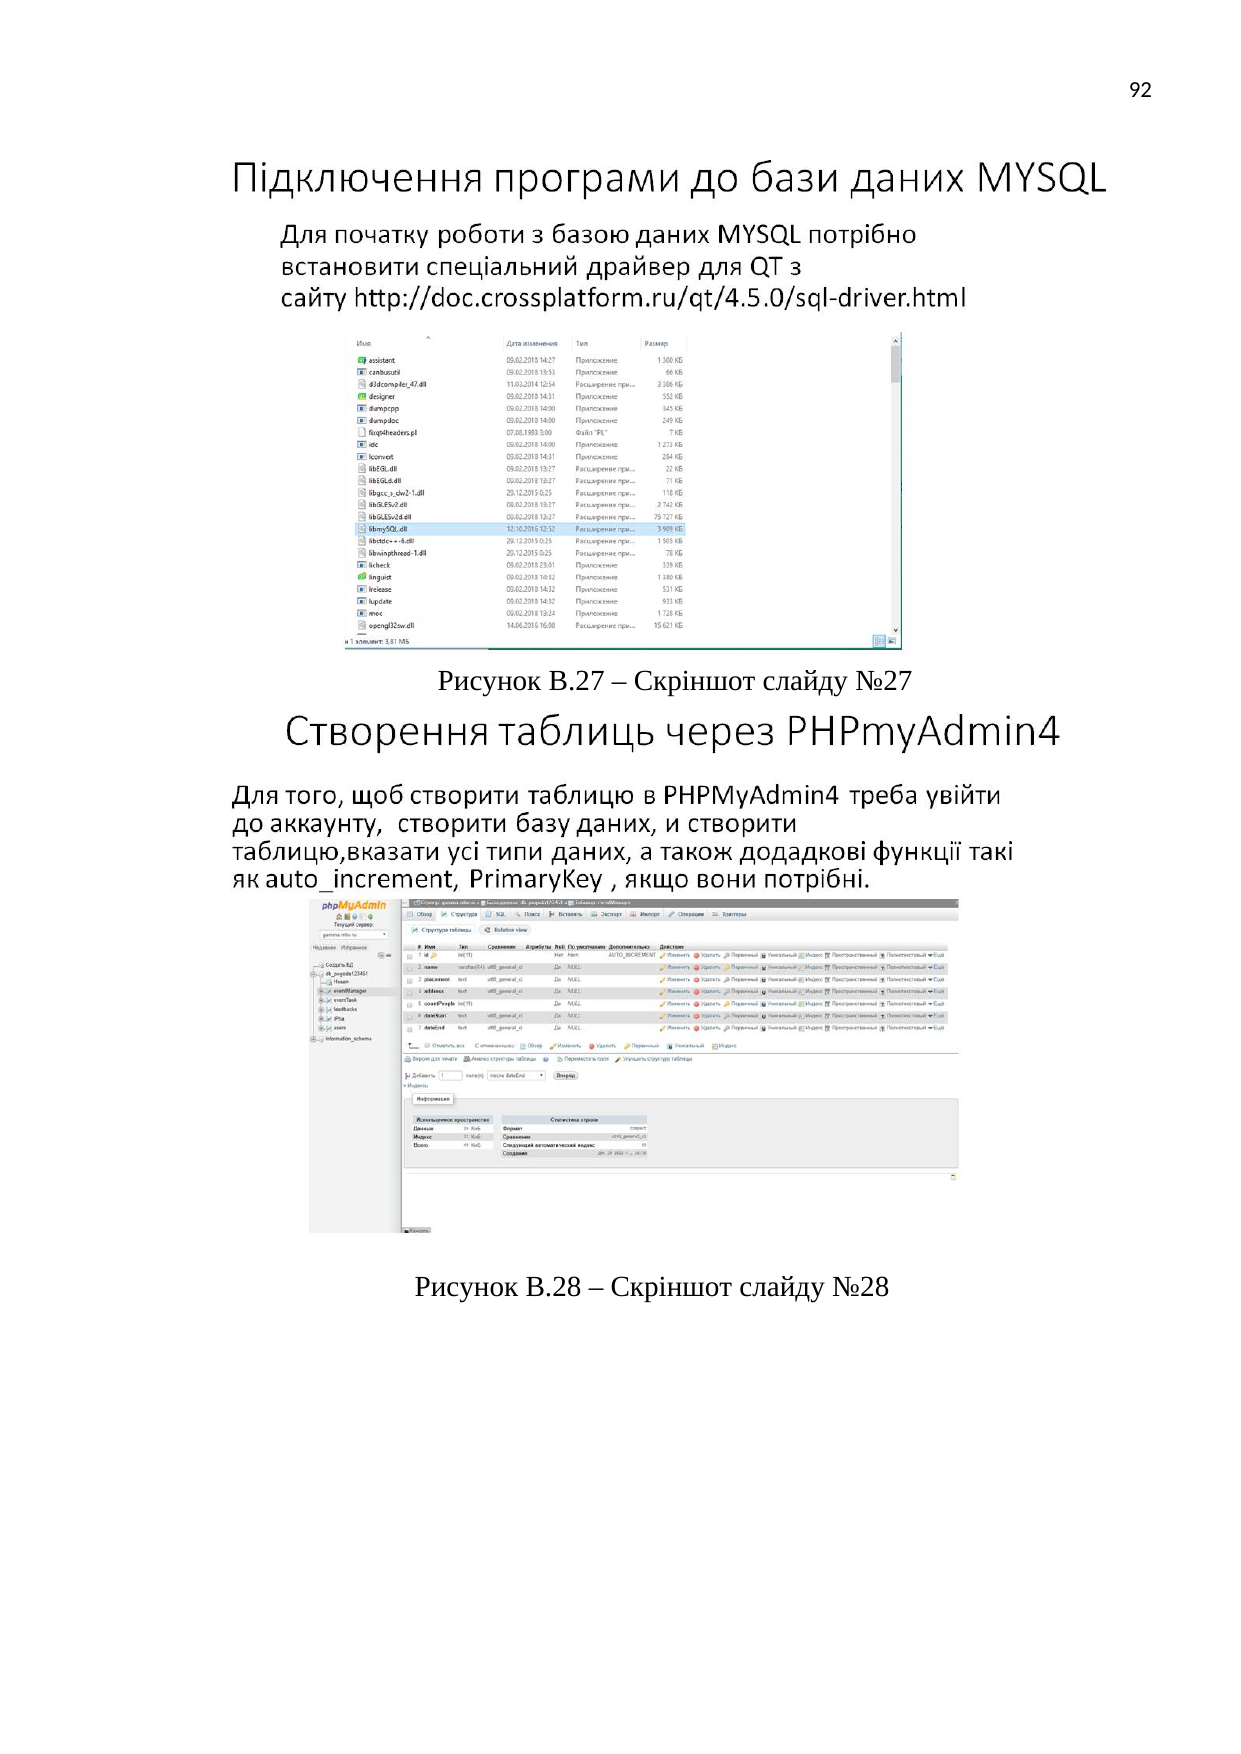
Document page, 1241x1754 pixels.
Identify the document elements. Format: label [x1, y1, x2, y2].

picture [148, 116, 1149, 1242]
